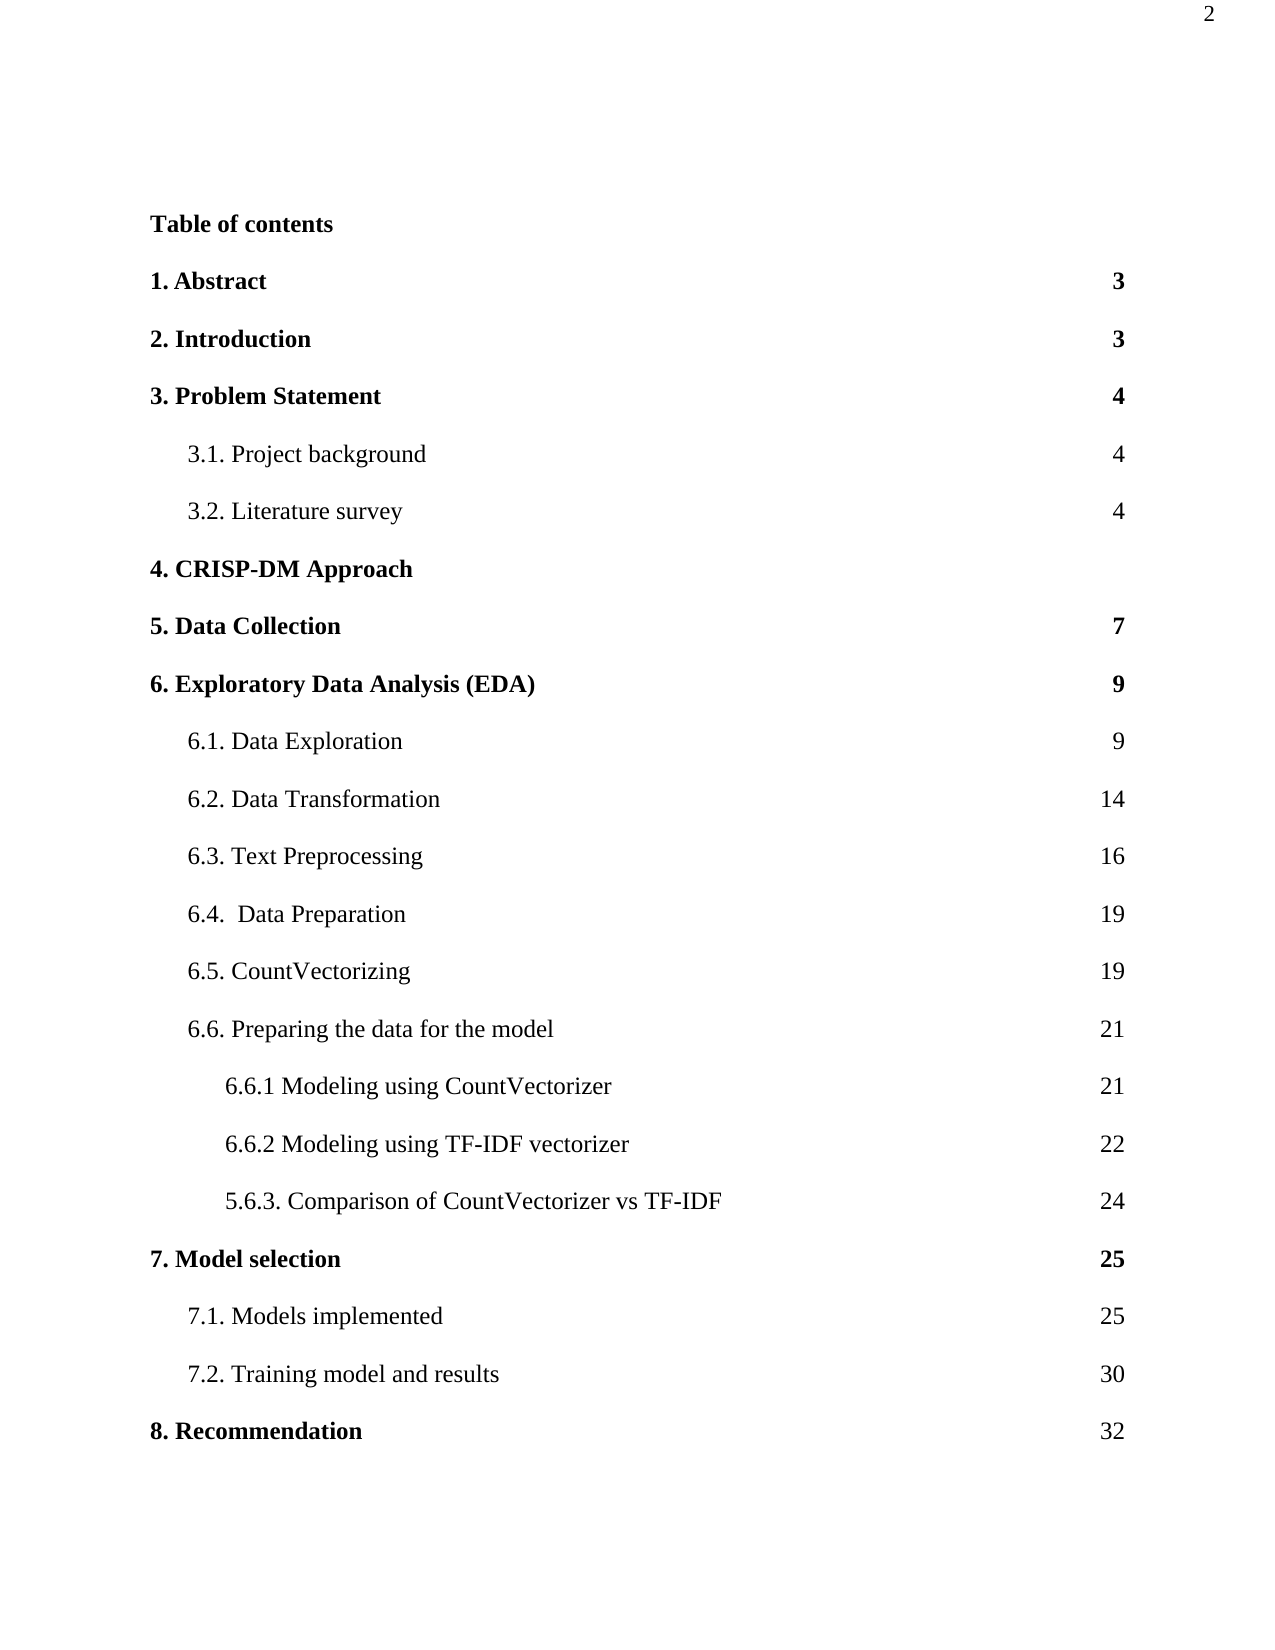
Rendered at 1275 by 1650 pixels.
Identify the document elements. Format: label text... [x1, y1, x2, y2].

list CountVectorizing 19 [187, 956, 1214, 985]
list Models implemented 25 [187, 1301, 1214, 1330]
list Literature survey 4 [187, 496, 1214, 525]
list Recommendation 32 [150, 1416, 1214, 1445]
list Data Preparation 19 [187, 899, 1214, 928]
list Training model and results 30 [187, 1359, 1214, 1388]
list Data Collection 7 [150, 611, 1214, 640]
list Exploratory Data Analysis (EDA) 9 [150, 669, 1214, 698]
list Project background 4 [187, 439, 1214, 468]
list Preparing the data for the model 21 [187, 1014, 1214, 1043]
list Model selection 25 [150, 1244, 1214, 1273]
list Modeling using CountVectorizer 21 [225, 1071, 1214, 1100]
text 5.6.3. Comparison of CountVectorizer vs TF-IDF 24 [225, 1186, 1214, 1215]
list Problem Statement 4 [150, 381, 1214, 410]
list Introduction 3 [150, 324, 1214, 353]
list Abstract 3 [150, 266, 1214, 295]
list CRISP-DM Approach [150, 554, 1214, 583]
list Data Transformation 14 [187, 784, 1214, 813]
list Data Exploration 9 [187, 726, 1214, 755]
list Modeling using TF-IDF vectorizer 22 [225, 1129, 1214, 1158]
list Text Preprocessing 16 [187, 841, 1214, 870]
text Table of contents [150, 209, 1214, 238]
